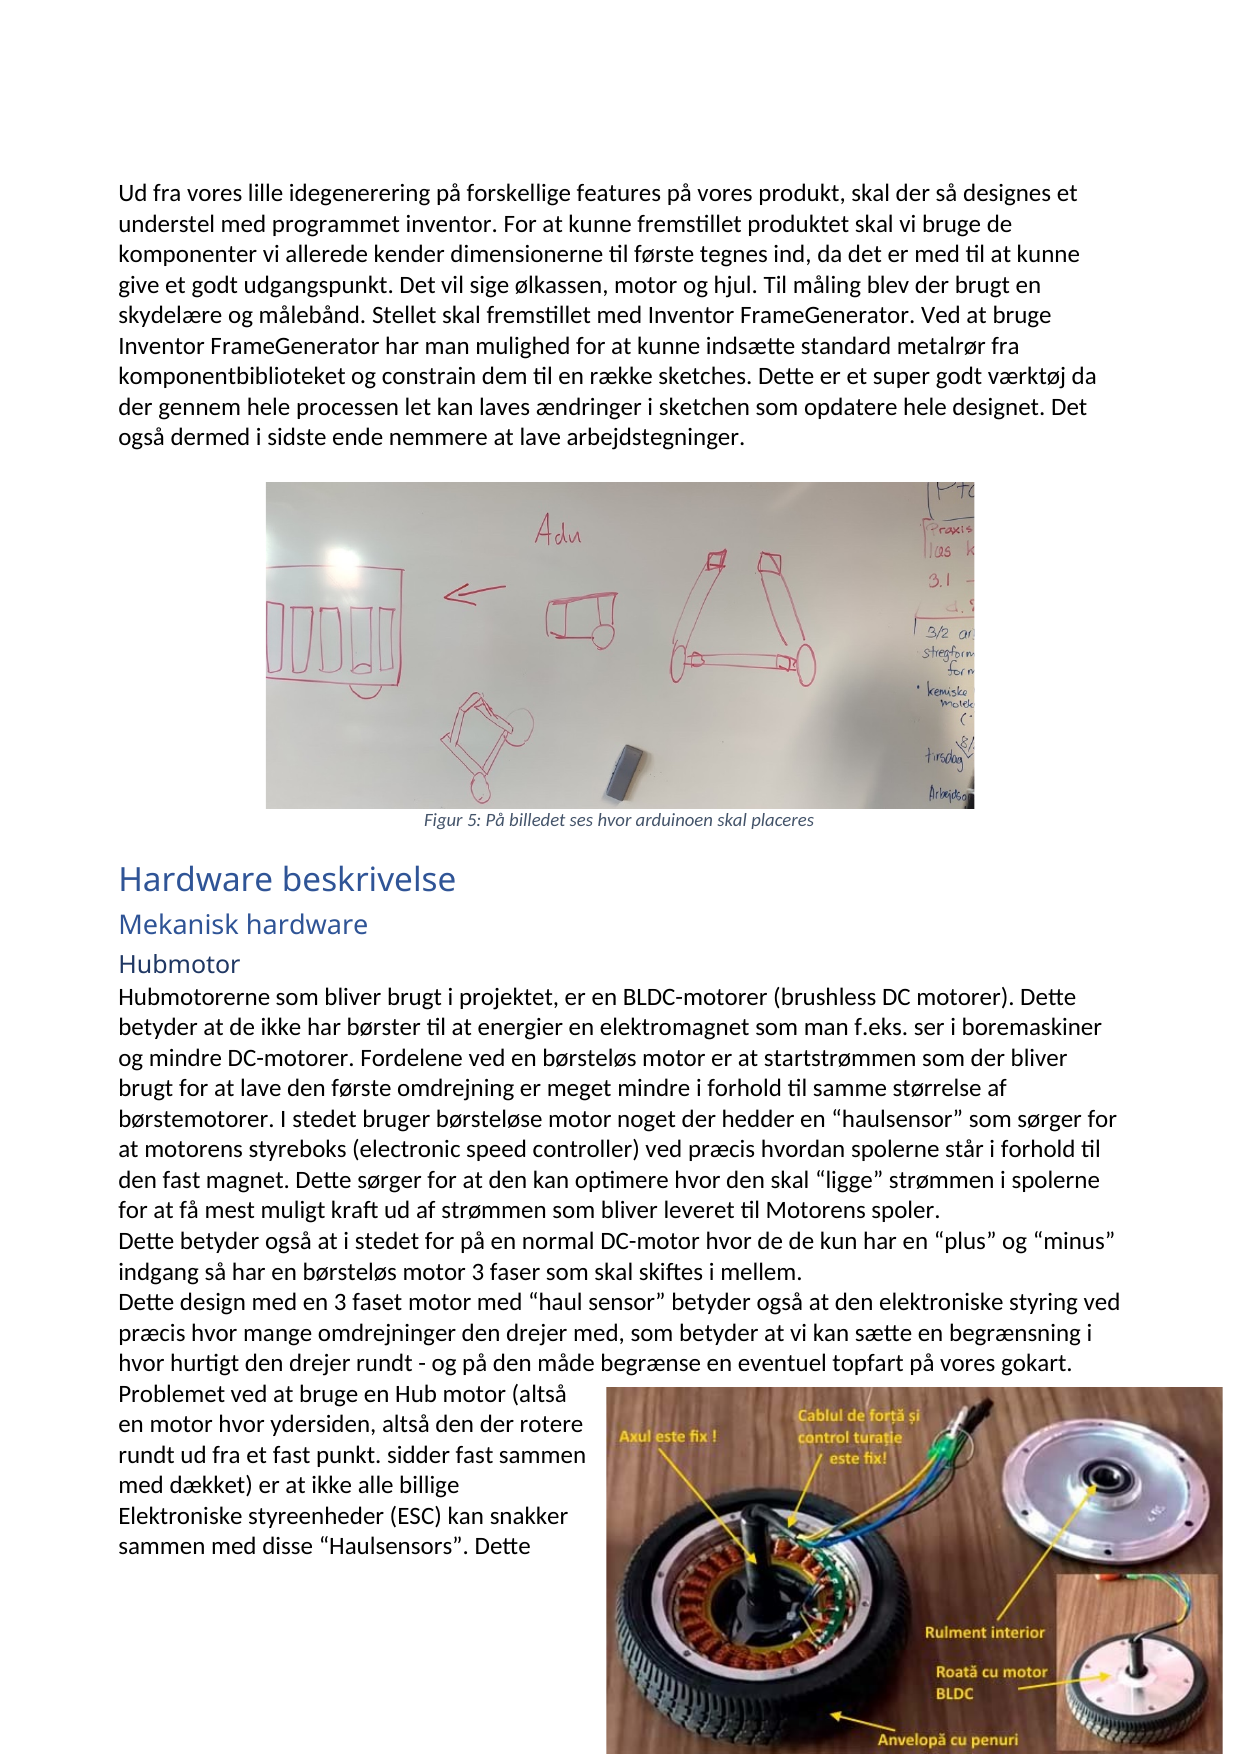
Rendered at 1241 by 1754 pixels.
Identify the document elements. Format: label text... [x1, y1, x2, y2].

picture [606, 1387, 1223, 1754]
text Hubmotorerne som bliver brugt i projektet, er en BLDC-motorer (brushless DC motorer). Dette betyder at de ikke har børster til at energier en elektromagnet som man f.eks. ser i boremaskiner og mindre DC-motorer. Fordelene ved en børsteløs motor er at startstrømmen som der bliver brugt for at lave den første omdrejning er meget mindre i forhold til samme størrelse af børstemotorer. I stedet bruger børsteløse motor noget der hedder en “haulsensor” som sørger for at motorens styreboks (electronic speed controller) ved præcis hvordan spolerne står i forhold til den fast magnet. Dette sørger for at den kan optimere hvor den skal “ligge” strømmen i spolerne for at få mest muligt kraft ud af strømmen som bliver leveret til Motorens spoler. [118, 981, 1122, 1225]
subtitle Mekanisk hardware [118, 906, 1122, 943]
subtitle Hardware beskrivelse [118, 856, 1122, 902]
text Ud fra vores lille idegenerering på forskellige features på vores produkt, skal der så designes et understel med programmet inventor. For at kunne fremstillet produktet skal vi bruge de komponenter vi allerede kender dimensionerne til første tegnes ind, da det er med til at kunne give et godt udgangspunkt. Det vil sige ølkassen, motor og hjul. Til måling blev der brugt en skydelære og målebånd. Stellet skal fremstillet med Inventor FrameGenerator. Ved at bruge Inventor FrameGenerator har man mulighed for at kunne indsætte standard metalrør fra komponentbiblioteket og constrain dem til en række sketches. Dette er et super godt værktøj da der gennem hele processen let kan laves ændringer i sketchen som opdatere hele designet. Det også dermed i sidste ende nemmere at lave arbejdstegninger. [118, 177, 1122, 452]
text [118, 1378, 1122, 1561]
text Dette betyder også at i stedet for på en normal DC-motor hvor de de kun har en “plus” og “minus” indgang så har en børsteløs motor 3 faser som skal skiftes i mellem. [118, 1225, 1122, 1286]
subtitle Hubmotor [118, 947, 1122, 981]
picture [265, 482, 975, 809]
text Dette design med en 3 faset motor med “haul sensor” betyder også at den elektroniske styring ved præcis hvor mange omdrejninger den drejer med, som betyder at vi kan sætte en begrænsning i hvor hurtigt den drejer rundt - og på den måde begrænse en eventuel topfart på vores gokart. [118, 1286, 1122, 1378]
